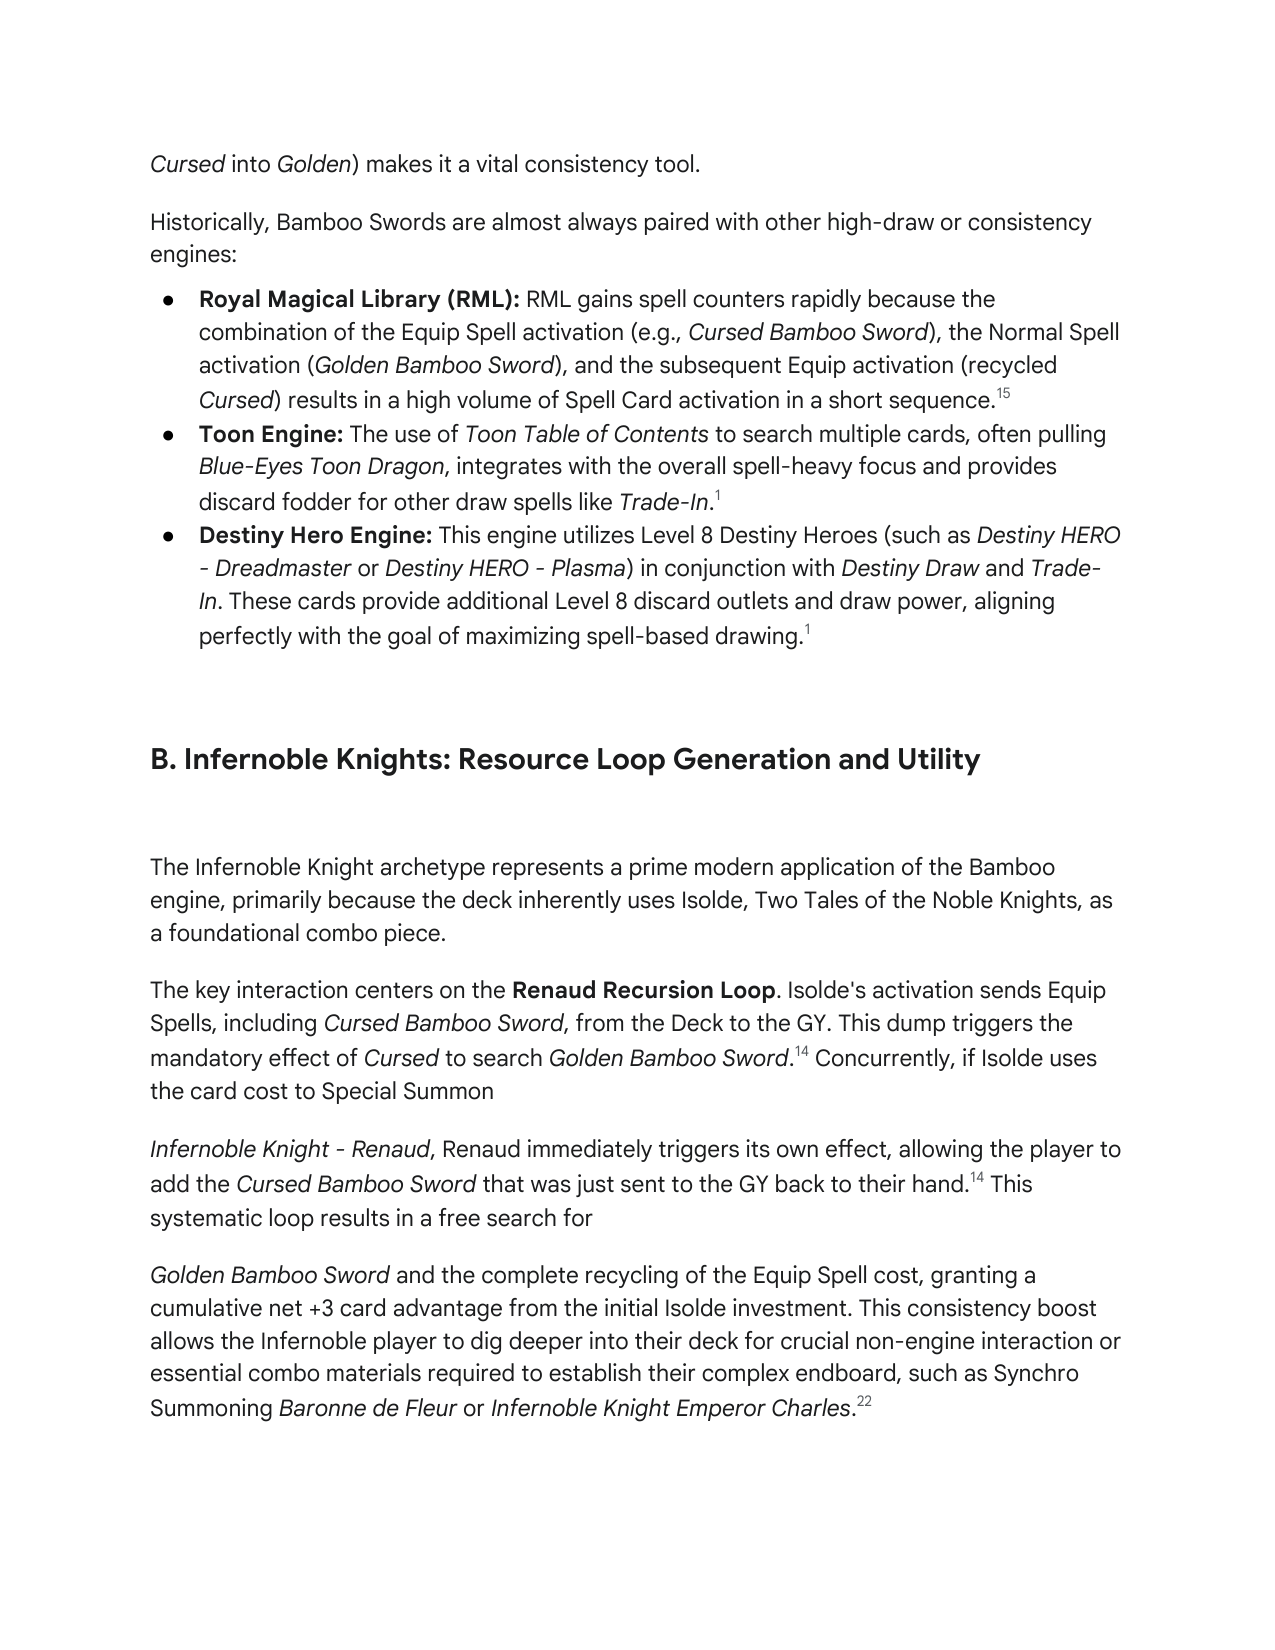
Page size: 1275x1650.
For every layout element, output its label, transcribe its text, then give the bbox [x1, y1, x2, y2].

text Golden Bamboo Sword and the complete recycling of the Equip Spell cost, granting a cumulative net +3 card advantage from the initial Isolde investment. This consistency boost allows the Infernoble player to dig deeper into their deck for crucial non-engine interaction or essential combo materials required to establish their complex endboard, such as Synchro Summoning Baronne de Fleur or Infernoble Knight Emperor Charles.22 [150, 1261, 1125, 1424]
text Historically, Bamboo Swords are almost always paired with other high-draw or consistency engines: [150, 208, 1125, 269]
text Cursed into Golden) makes it a vital consistency tool. [150, 150, 1125, 179]
text The Infernoble Knight archetype represents a prime modern application of the Bamboo engine, primarily because the deck inherently uses Isolde, Two Tales of the Noble Knights, as a foundational combo piece. [150, 853, 1125, 947]
list Destiny Hero Engine: This engine utilizes Level 8 Destiny Heroes (such as Destiny HERO - Dreadmaster or Destiny HERO - Plasma) in conjunction with Destiny Draw and Trade-In. These cards provide additional Level 8 discard outlets and draw power, aligning perfectly with the goal of maximizing spell-based drawing.1 [161, 521, 1125, 651]
text The key interaction centers on the Renaud Recursion Loop. Isolde's activation sends Equip Spells, including Cursed Bamboo Sword, from the Deck to the GY. This dump triggers the mandatory effect of Cursed to search Golden Bamboo Sword.14 Concurrently, if Isolde uses the card cost to Special Summon [150, 976, 1125, 1106]
text Infernoble Knight - Renaud, Renaud immediately triggers its own effect, allowing the player to add the Cursed Bamboo Sword that was just sent to the GY back to their hand.14 This systematic loop results in a free search for [150, 1135, 1125, 1232]
subtitle B. Infernoble Knights: Resource Loop Generation and Utility [150, 741, 1125, 778]
list Royal Magical Library (RML): RML gains spell counters rapidly because the combination of the Equip Spell activation (e.g., Cursed Bamboo Sword), the Normal Spell activation (Golden Bamboo Sword), and the subsequent Equip activation (recycled Cursed) results in a high volume of Spell Card activation in a short sequence.15 [161, 286, 1125, 416]
list Toon Engine: The use of Toon Table of Contents to search multiple cards, often pulling Blue-Eyes Toon Dragon, integrates with the overall spell-heavy focus and provides discard fodder for other draw spells like Trade-In.1 [161, 420, 1125, 517]
